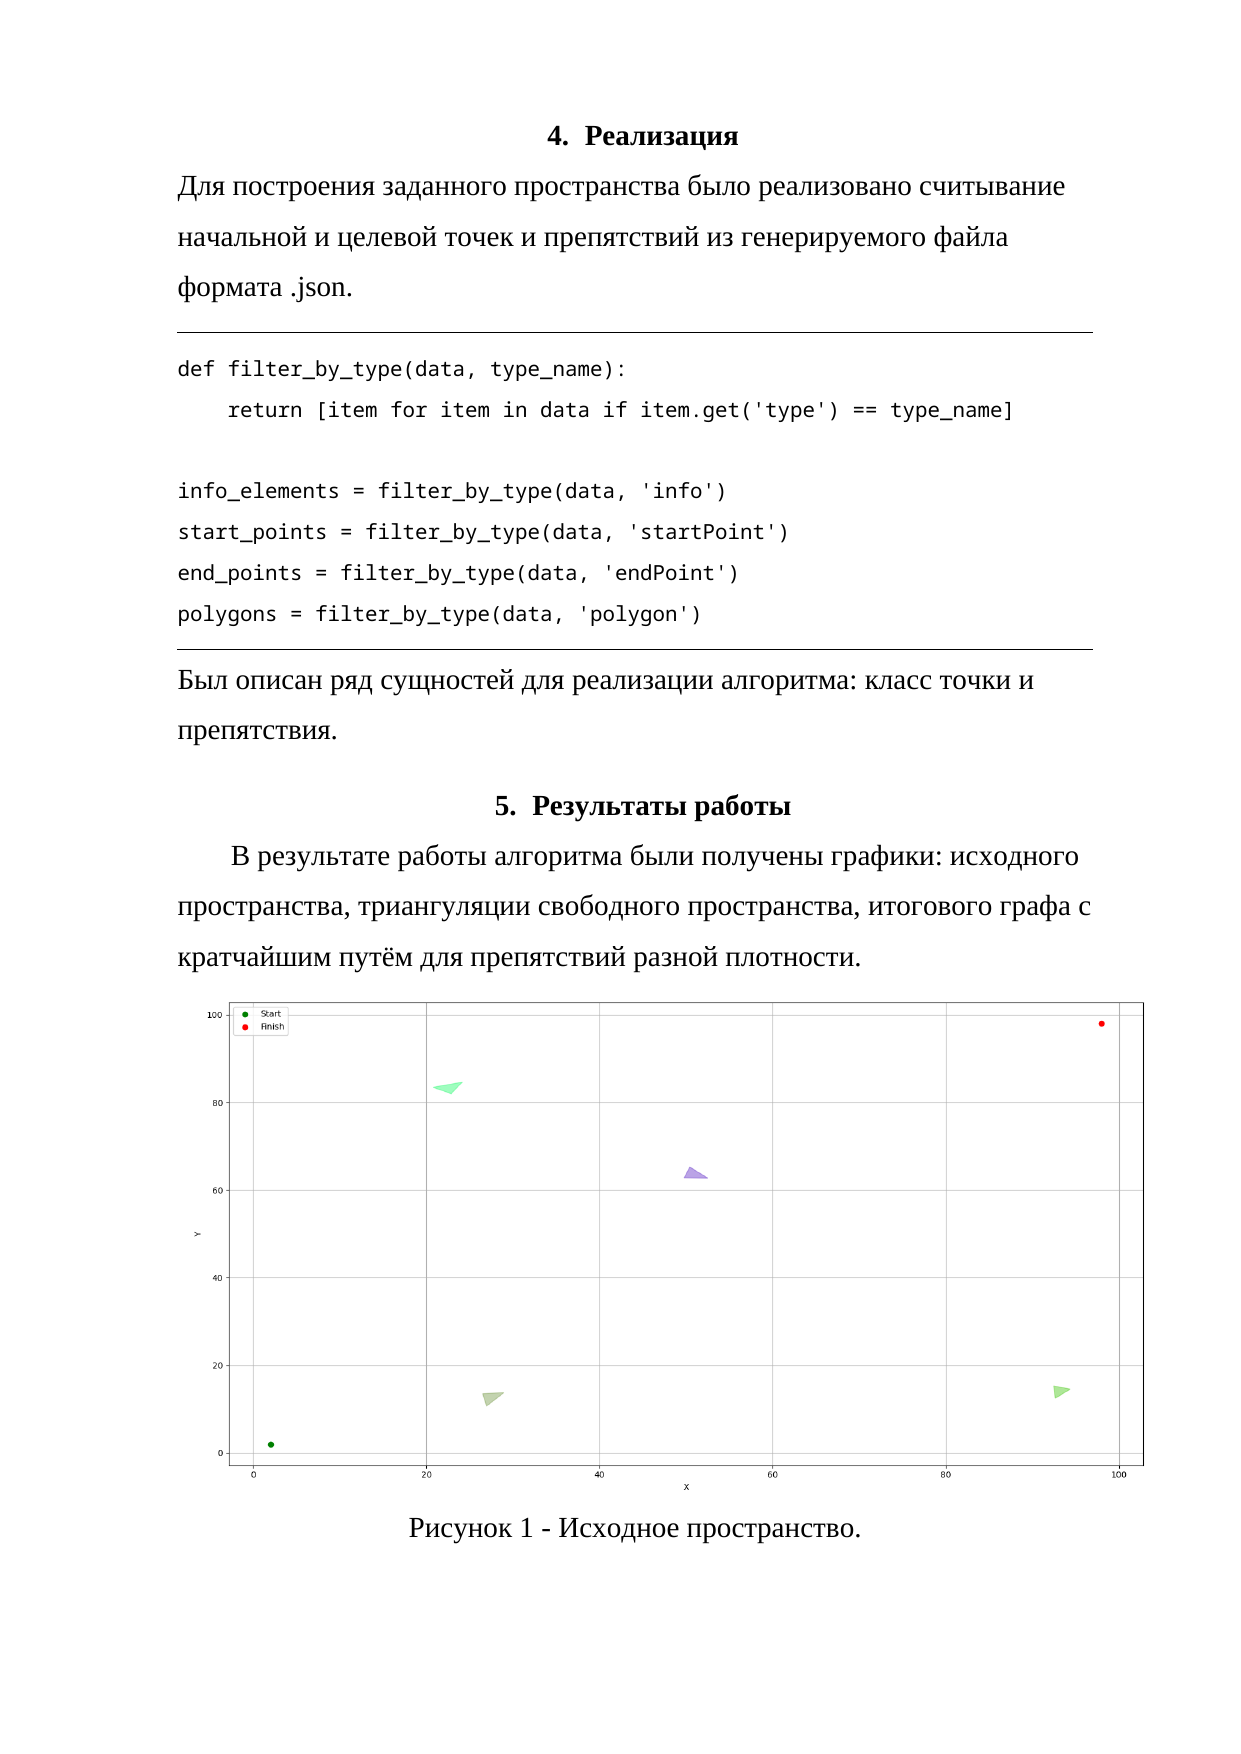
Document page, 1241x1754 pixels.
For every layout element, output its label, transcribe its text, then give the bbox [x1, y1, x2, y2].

subtitle Результаты работы [193, 788, 1093, 821]
text return [item for item in data if item.get('type') == type_name] [177, 373, 1093, 423]
text info_elements = filter_by_type(data, 'info') [177, 455, 1093, 496]
text Рисунок 1 - Исходное пространство. [177, 1510, 1093, 1543]
text start_points = filter_by_type(data, 'startPoint') [177, 496, 1093, 537]
text polygons = filter_by_type(data, 'polygon') [177, 577, 1093, 649]
picture [177, 989, 1152, 1494]
text Был описан ряд сущностей для реализации алгоритма: класс точки и препятствия. [177, 662, 1093, 746]
text def filter_by_type(data, type_name): [177, 333, 1093, 373]
text end_points = filter_by_type(data, 'endPoint') [177, 537, 1093, 577]
text Для построения заданного пространства было реализовано считывание начальной и целевой точек и препятствий из генерируемого файла формата .json. [177, 168, 1093, 303]
text В результате работы алгоритма были получены графики: исходного пространства, триангуляции свободного пространства, итогового графа с кратчайшим путём для препятствий разной плотности. [177, 838, 1093, 972]
subtitle Реализация [193, 118, 1093, 152]
